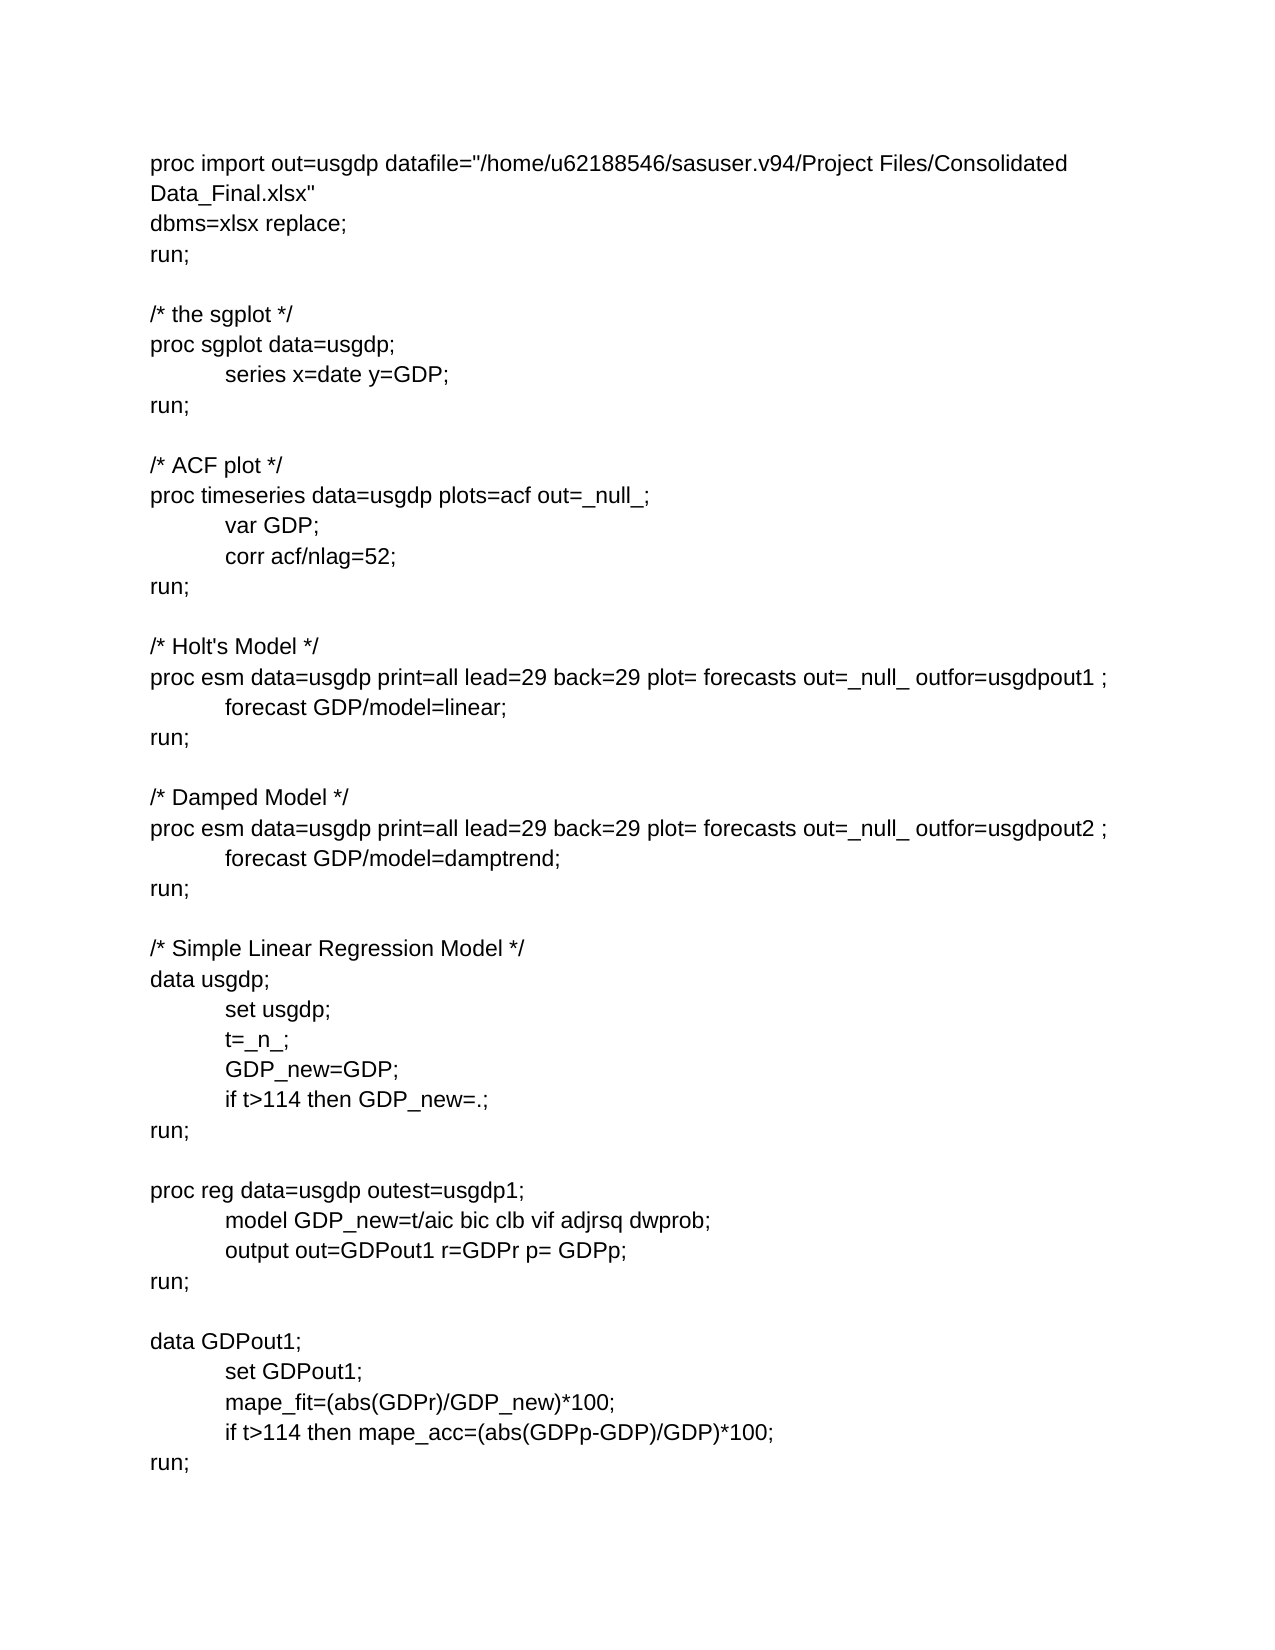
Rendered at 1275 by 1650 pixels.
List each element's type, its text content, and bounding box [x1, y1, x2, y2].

text run; [150, 1449, 1125, 1475]
text dbms=xlsx replace; [150, 210, 1125, 237]
text proc esm data=usgdp print=all lead=29 back=29 plot= forecasts out=_null_ outfor=usgdpout2 ; [150, 814, 1125, 841]
text forecast GDP/model=linear; [150, 694, 1125, 720]
text if t>114 then GDP_new=.; [150, 1086, 1125, 1113]
text /* Simple Linear Regression Model */ [150, 935, 1125, 962]
text corr acf/nlag=52; [150, 543, 1125, 569]
text run; [150, 392, 1125, 418]
text data GDPout1; [150, 1328, 1125, 1354]
text /* the sgplot */ [150, 301, 1125, 327]
text /* Holt's Model */ [150, 633, 1125, 660]
text var GDP; [150, 512, 1125, 539]
text run; [150, 573, 1125, 599]
text if t>114 then mape_acc=(abs(GDPp-GDP)/GDP)*100; [150, 1419, 1125, 1445]
text run; [150, 1117, 1125, 1143]
text series x=date y=GDP; [150, 361, 1125, 388]
text /* Damped Model */ [150, 784, 1125, 811]
text proc import out=usgdp datafile="/home/u62188546/sasuser.v94/Project Files/Consolidated Data_Final.xlsx" [150, 150, 1125, 207]
text set GDPout1; [150, 1358, 1125, 1385]
text /* ACF plot */ [150, 452, 1125, 478]
text run; [150, 241, 1125, 267]
text output out=GDPout1 r=GDPr p= GDPp; [150, 1237, 1125, 1264]
text model GDP_new=t/aic bic clb vif adjrsq dwprob; [150, 1207, 1125, 1234]
text run; [150, 724, 1125, 750]
text proc esm data=usgdp print=all lead=29 back=29 plot= forecasts out=_null_ outfor=usgdpout1 ; [150, 663, 1125, 690]
text proc timeseries data=usgdp plots=acf out=_null_; [150, 482, 1125, 509]
text proc reg data=usgdp outest=usgdp1; [150, 1177, 1125, 1203]
text run; [150, 1268, 1125, 1294]
text forecast GDP/model=damptrend; [150, 845, 1125, 871]
text set usgdp; [150, 996, 1125, 1022]
text mape_fit=(abs(GDPr)/GDP_new)*100; [150, 1388, 1125, 1415]
text GDP_new=GDP; [150, 1056, 1125, 1083]
text data usgdp; [150, 966, 1125, 992]
text proc sgplot data=usgdp; [150, 331, 1125, 358]
text run; [150, 875, 1125, 901]
text t=_n_; [150, 1026, 1125, 1052]
